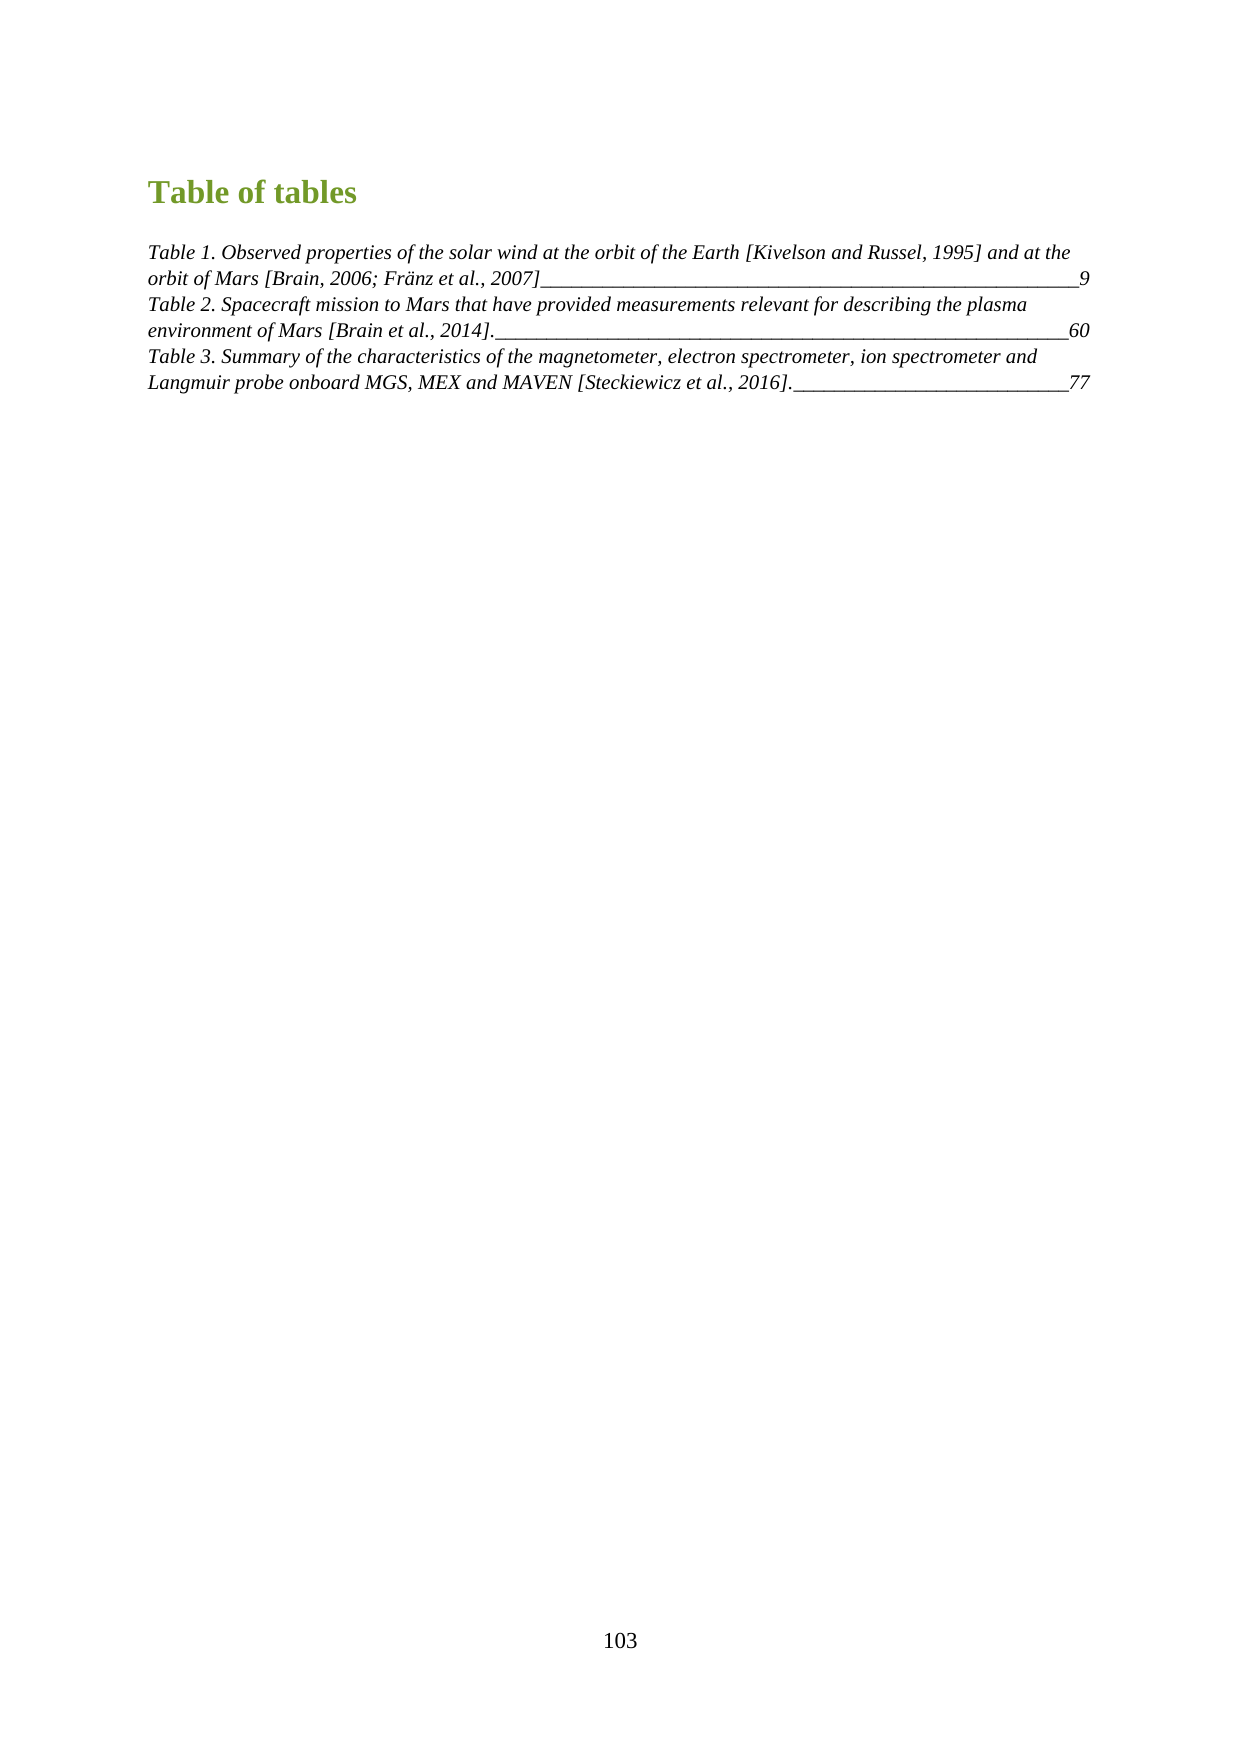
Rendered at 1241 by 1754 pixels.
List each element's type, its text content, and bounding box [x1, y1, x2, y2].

text Table 3. Summary of the characteristics of the magnetometer, electron spectrometer, ion spectrometer and Langmuir probe onboard MGS, MEX and MAVEN [Steckiewicz et al., 2016]. 77 [148, 344, 1093, 394]
text Table 1. Observed properties of the solar wind at the orbit of the Earth [Kivelson and Russel, 1995] and at the orbit of Mars [Brain, 2006; Fränz et al., 2007] 9 [148, 240, 1093, 290]
subtitle Table of tables [148, 173, 1093, 211]
text Table 2. Spacecraft mission to Mars that have provided measurements relevant for describing the plasma environment of Mars [Brain et al., 2014]. 60 [148, 292, 1093, 342]
